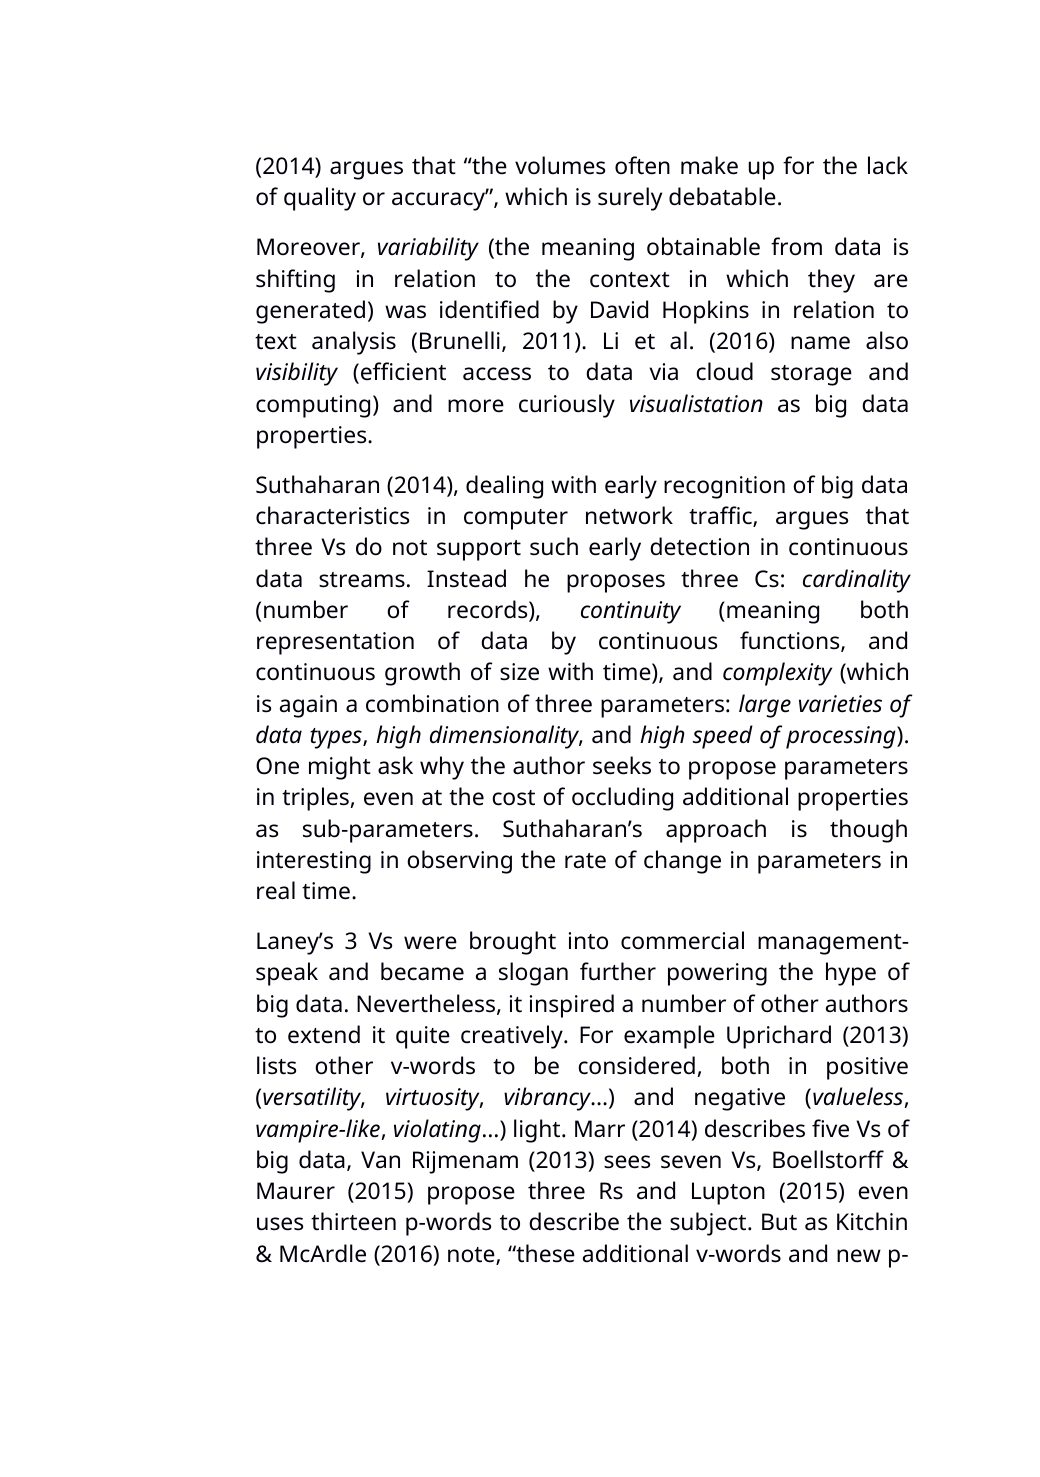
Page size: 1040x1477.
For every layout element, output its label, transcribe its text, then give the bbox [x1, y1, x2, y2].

text Suthaharan (2014), dealing with early recognition of big data characteristics in computer network traffic, argues that three Vs do not support such early detection in continuous data streams. Instead he proposes three Cs: cardinality (number of records), continuity (meaning both representation of data by continuous functions, and continuous growth of size with time), and complexity (which is again a combination of three parameters: large varieties of data types, high dimensionality, and high speed of processing). One might ask why the author seeks to propose parameters in triples, even at the cost of occluding additional properties as sub-parameters. Suthaharan’s approach is though interesting in observing the rate of change in parameters in real time. [255, 469, 910, 906]
text Moreover, variability (the meaning obtainable from data is shifting in relation to the context in which they are generated) was identified by David Hopkins in relation to text analysis (Brunelli, 2011). Li et al. (2016) name also visibility (efficient access to data via cloud storage and computing) and more curiously visualistation as big data properties. [255, 231, 910, 450]
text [255, 925, 910, 1269]
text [255, 150, 910, 212]
